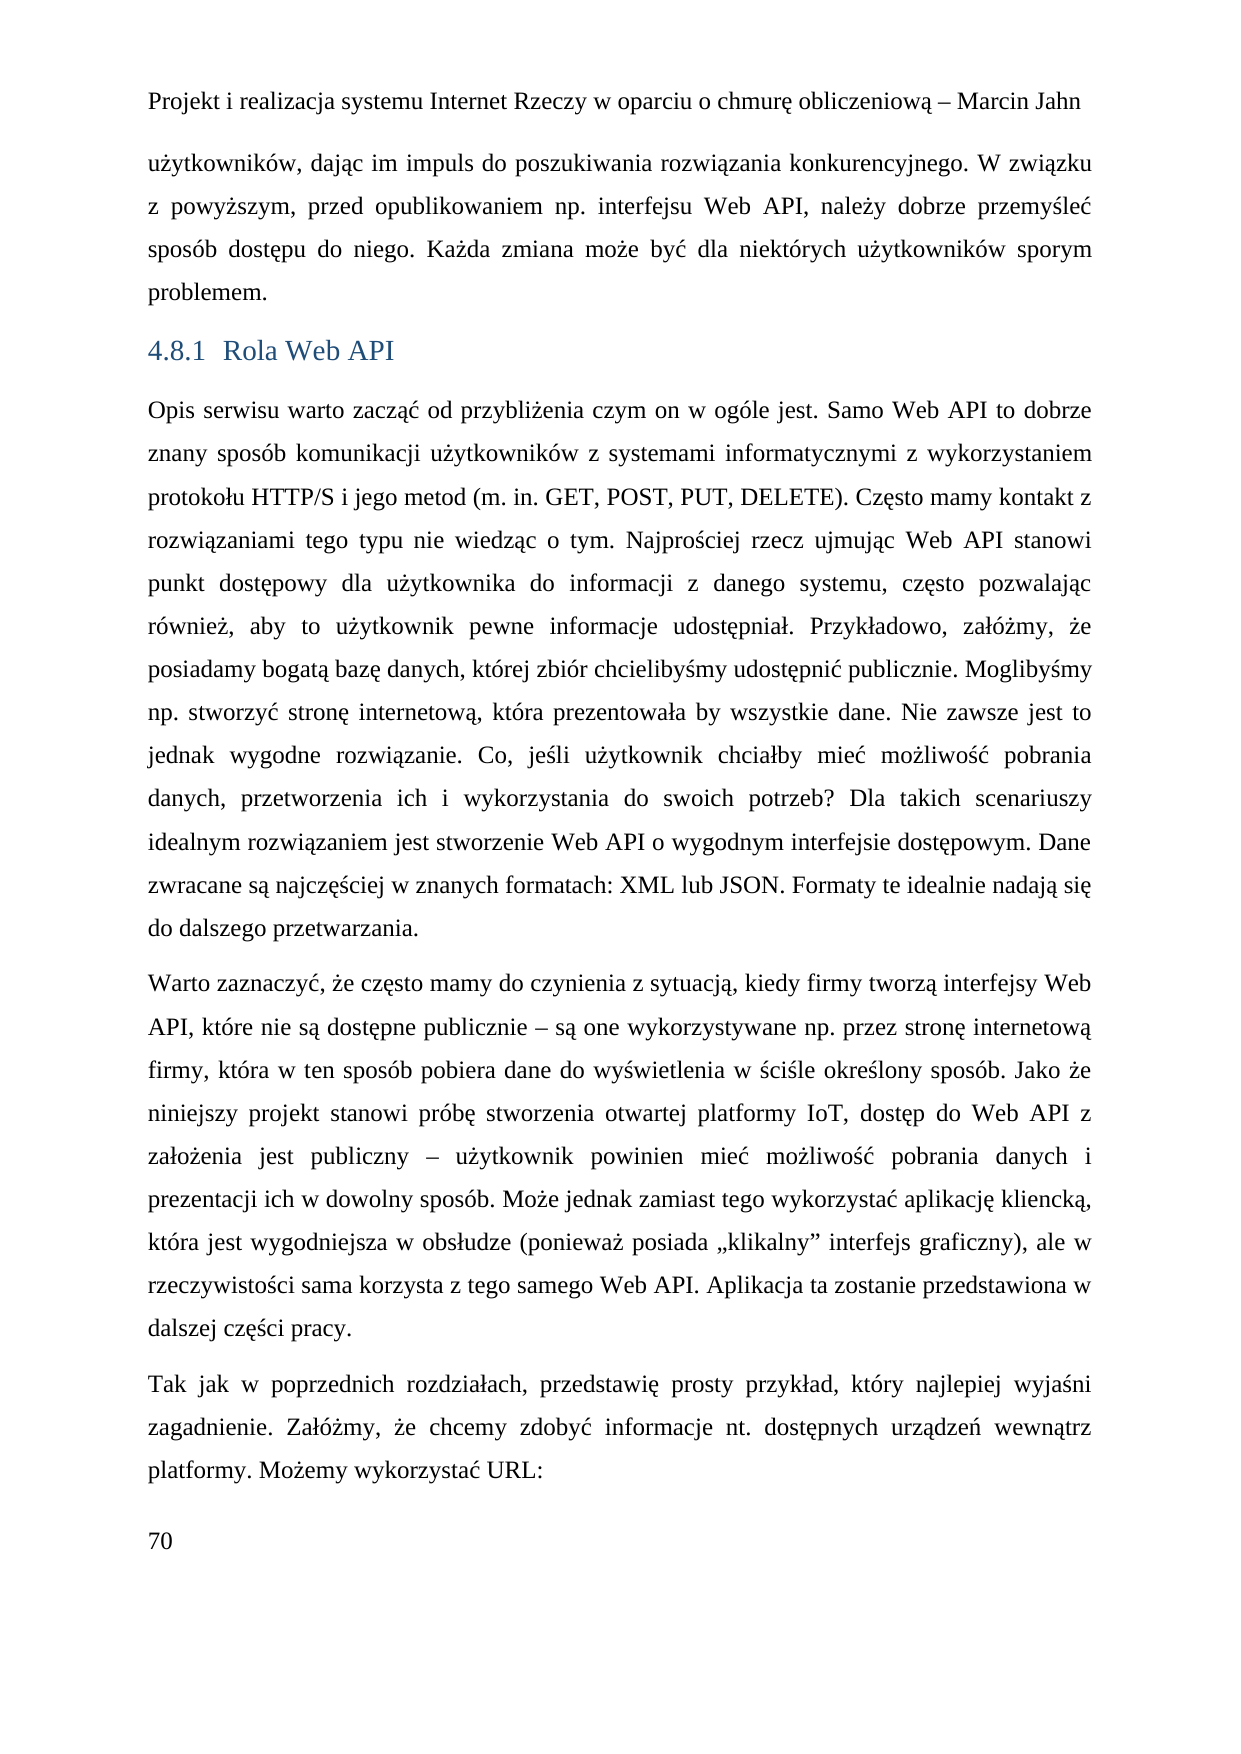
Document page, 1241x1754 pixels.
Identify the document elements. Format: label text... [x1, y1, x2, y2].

text Tak jak w poprzednich rozdziałach, przedstawię prosty przykład, który najlepiej wyjaśni zagadnienie. Załóżmy, że chcemy zdobyć informacje nt. dostępnych urządzeń wewnątrz platformy. Możemy wykorzystać URL: [148, 1369, 1093, 1484]
text Opis serwisu warto zacząć od przybliżenia czym on w ogóle jest. Samo Web API to dobrze znany sposób komunikacji użytkowników z systemami informatycznymi z wykorzystaniem protokołu HTTP/S i jego metod (m. in. GET, POST, PUT, DELETE). Często mamy kontakt z rozwiązaniami tego typu nie wiedząc o tym. Najprościej rzecz ujmując Web API stanowi punkt dostępowy dla użytkownika do informacji z danego systemu, często pozwalając również, aby to użytkownik pewne informacje udostępniał. Przykładowo, załóżmy, że posiadamy bogatą bazę danych, której zbiór chcielibyśmy udostępnić publicznie. Moglibyśmy np. stworzyć stronę internetową, która prezentowała by wszystkie dane. Nie zawsze jest to jednak wygodne rozwiązanie. Co, jeśli użytkownik chciałby mieć możliwość pobrania danych, przetworzenia ich i wykorzystania do swoich potrzeb? Dla takich scenariuszy idealnym rozwiązaniem jest stworzenie Web API o wygodnym interfejsie dostępowym. Dane zwracane są najczęściej w znanych formatach: XML lub JSON. Formaty te idealnie nadają się do dalszego przetwarzania. [148, 395, 1093, 942]
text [148, 148, 1093, 306]
subtitle Rola Web API [148, 333, 1093, 366]
text Warto zaznaczyć, że często mamy do czynienia z sytuacją, kiedy firmy tworzą interfejsy Web API, które nie są dostępne publicznie – są one wykorzystywane np. przez stronę internetową firmy, która w ten sposób pobiera dane do wyświetlenia w ściśle określony sposób. Jako że niniejszy projekt stanowi próbę stworzenia otwartej platformy IoT, dostęp do Web API z założenia jest publiczny – użytkownik powinien mieć możliwość pobrania danych i prezentacji ich w dowolny sposób. Może jednak zamiast tego wykorzystać aplikację kliencką, która jest wygodniejsza w obsłudze (ponieważ posiada „klikalny” interfejs graficzny), ale w rzeczywistości sama korzysta z tego samego Web API. Aplikacja ta zostanie przedstawiona w dalszej części pracy. [148, 968, 1093, 1342]
